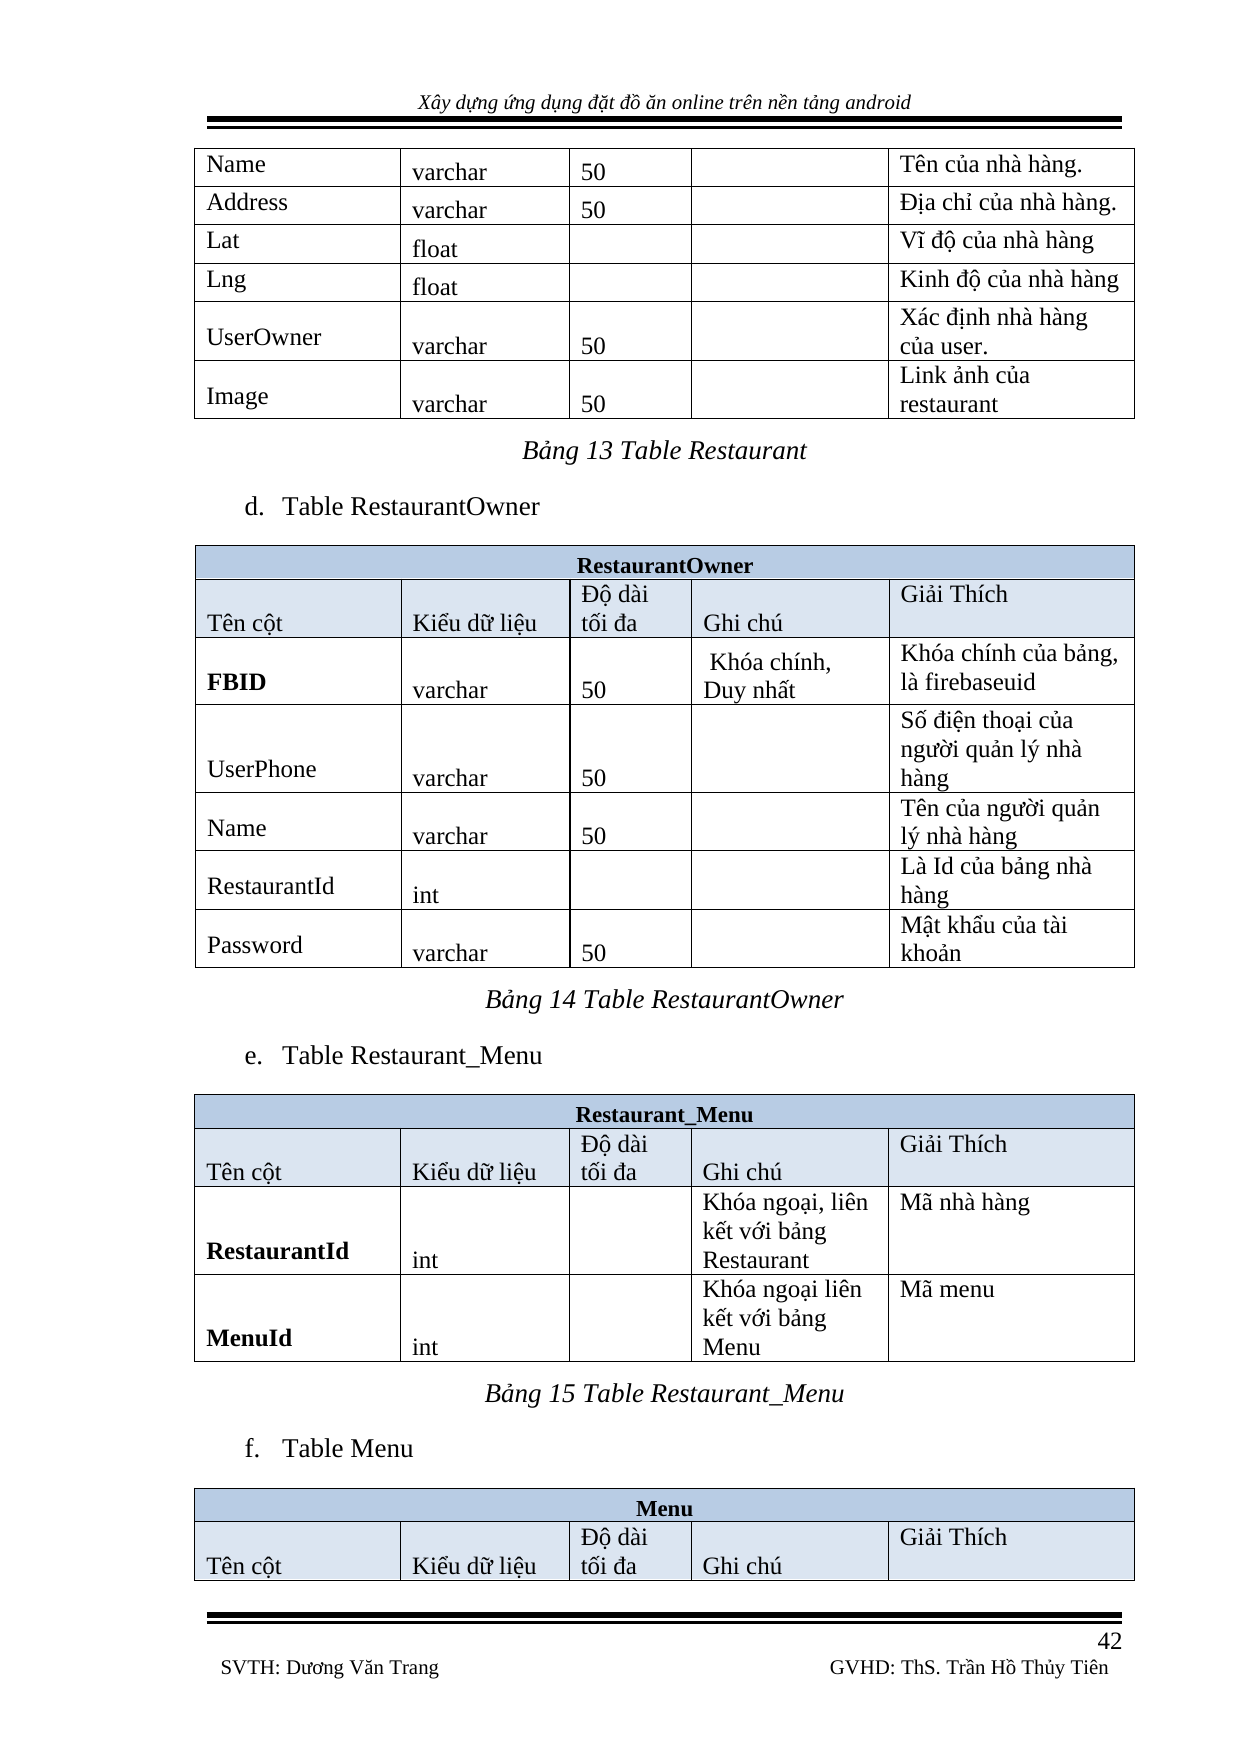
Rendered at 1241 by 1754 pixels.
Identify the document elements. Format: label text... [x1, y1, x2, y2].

table_header RestaurantOwner [196, 546, 1134, 578]
table_cell Ghi chú [692, 1129, 888, 1186]
table_cell Mật khẩu của tài khoản [890, 910, 1134, 967]
table_cell Khóa chính của bảng, là firebaseuid [890, 638, 1134, 704]
table_cell Ghi chú [692, 1522, 888, 1579]
table_cell 50 [570, 149, 691, 186]
table_cell [692, 225, 888, 263]
table_header Restaurant_Menu [195, 1095, 1134, 1128]
list Table RestaurantOwner [244, 489, 1122, 521]
table_cell Link ảnh của restaurant [889, 361, 1134, 418]
table_cell Mã nhà hàng [889, 1187, 1134, 1273]
table_cell Số điện thoại của người quản lý nhà hàng [890, 705, 1134, 792]
table_cell [570, 225, 691, 263]
table_cell [692, 187, 888, 224]
table_cell Kinh độ của nhà hàng [889, 264, 1134, 301]
table_cell Độ dài tối đa [570, 1522, 691, 1579]
table_cell varchar [402, 705, 569, 792]
table_cell Name [196, 793, 401, 850]
table_cell Tên cột [196, 580, 401, 637]
table_cell Address [195, 187, 400, 224]
table_cell varchar [402, 910, 569, 967]
table_cell Lat [195, 225, 400, 263]
table_cell 50 [570, 302, 691, 359]
table_cell varchar [401, 149, 569, 186]
table_cell MenuId [195, 1275, 400, 1361]
table_cell UserPhone [196, 705, 401, 792]
table_cell [692, 302, 888, 359]
table_cell RestaurantId [196, 851, 401, 909]
table_cell varchar [402, 638, 569, 704]
table_cell Tên của người quản lý nhà hàng [890, 793, 1134, 850]
table_header Menu [195, 1489, 1134, 1521]
table_cell Image [195, 361, 400, 418]
table_cell Khóa ngoại liên kết với bảng Menu [692, 1275, 888, 1361]
table_cell Ghi chú [692, 580, 889, 637]
table_cell Password [196, 910, 401, 967]
table_cell 50 [571, 638, 691, 704]
table_cell [692, 149, 888, 186]
table_cell Độ dài tối đa [570, 1129, 691, 1186]
table_cell [692, 910, 889, 967]
table_cell float [401, 225, 569, 263]
table_cell FBID [196, 638, 401, 704]
table_cell varchar [401, 302, 569, 359]
table_cell Tên cột [195, 1522, 400, 1579]
table_cell 50 [571, 910, 691, 967]
table_cell int [401, 1275, 569, 1361]
table_cell Độ dài tối đa [571, 580, 691, 637]
table_cell [692, 705, 889, 792]
table_cell Tên cột [195, 1129, 400, 1186]
table_cell [570, 264, 691, 301]
list Table Menu [244, 1432, 1122, 1463]
table_cell [692, 793, 889, 850]
table_cell 50 [571, 705, 691, 792]
table_cell Kiểu dữ liệu [401, 1129, 569, 1186]
table_cell Khóa chính, Duy nhất [692, 638, 889, 704]
table_cell Lng [195, 264, 400, 301]
table_cell 50 [570, 361, 691, 418]
table_cell Kiểu dữ liệu [402, 580, 569, 637]
table_cell Tên của nhà hàng. [889, 149, 1134, 186]
table_cell Name [195, 149, 400, 186]
table_cell 50 [570, 187, 691, 224]
table_cell UserOwner [195, 302, 400, 359]
table_cell Mã menu [889, 1275, 1134, 1361]
table_cell [692, 851, 889, 909]
table_cell Kiểu dữ liệu [401, 1522, 569, 1579]
table_cell [570, 1187, 691, 1273]
table_cell [570, 1275, 691, 1361]
table_cell 50 [571, 793, 691, 850]
table_cell varchar [401, 187, 569, 224]
table_cell Địa chỉ của nhà hàng. [889, 187, 1134, 224]
table_cell Giải Thích [889, 1522, 1134, 1579]
table_cell Xác định nhà hàng của user. [889, 302, 1134, 359]
table_cell Khóa ngoại, liên kết với bảng Restaurant [692, 1187, 888, 1273]
table_cell [571, 851, 691, 909]
table_cell Giải Thích [889, 1129, 1134, 1186]
table_cell varchar [402, 793, 569, 850]
table_cell RestaurantId [195, 1187, 400, 1273]
table_cell Giải Thích [890, 580, 1134, 637]
table_cell [692, 264, 888, 301]
list Table Restaurant_Menu [244, 1039, 1122, 1070]
table_cell varchar [401, 361, 569, 418]
table_cell Vĩ độ của nhà hàng [889, 225, 1134, 263]
table_cell Là Id của bảng nhà hàng [890, 851, 1134, 909]
table_cell int [402, 851, 569, 909]
table_cell float [401, 264, 569, 301]
table_cell [692, 361, 888, 418]
table_cell int [401, 1187, 569, 1273]
